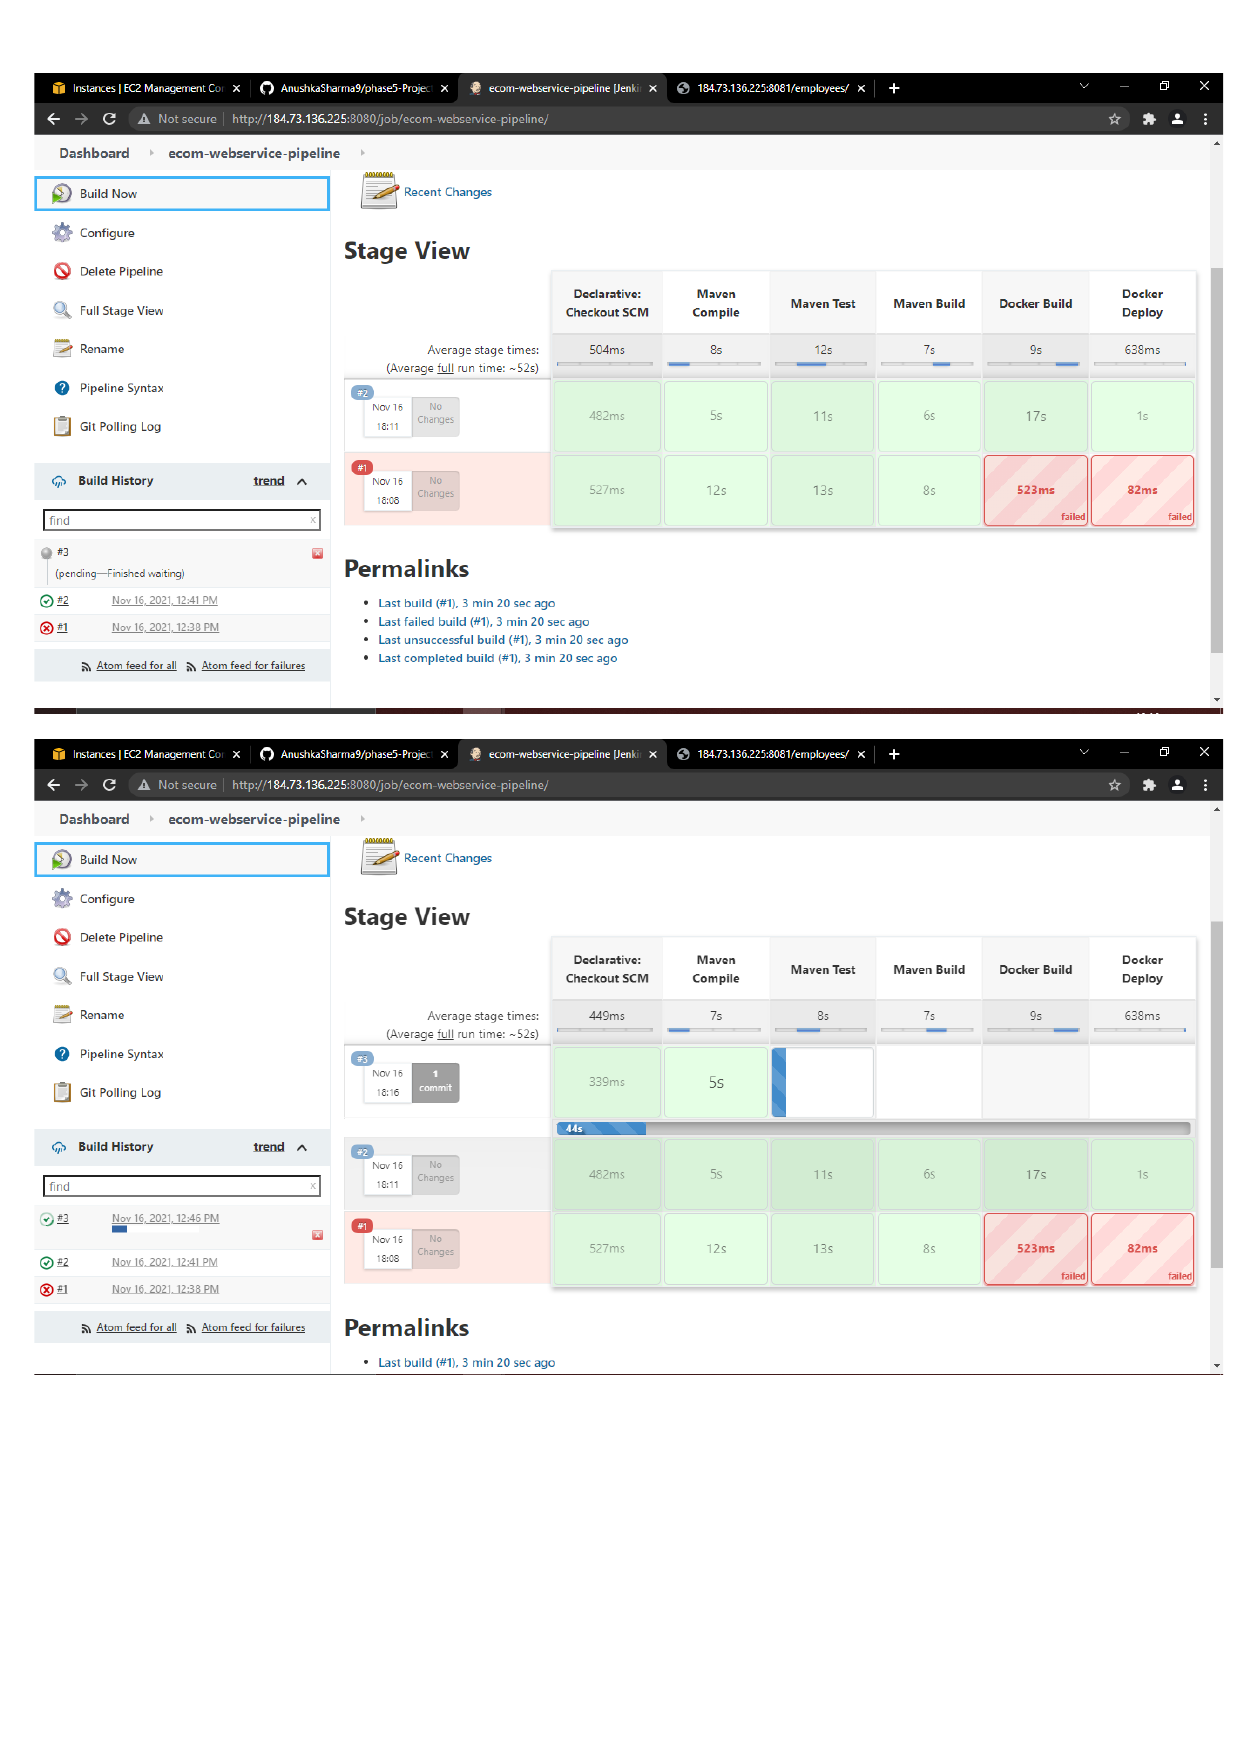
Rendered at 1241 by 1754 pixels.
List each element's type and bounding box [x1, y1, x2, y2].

picture [34, 739, 1224, 1375]
picture [34, 73, 1224, 714]
